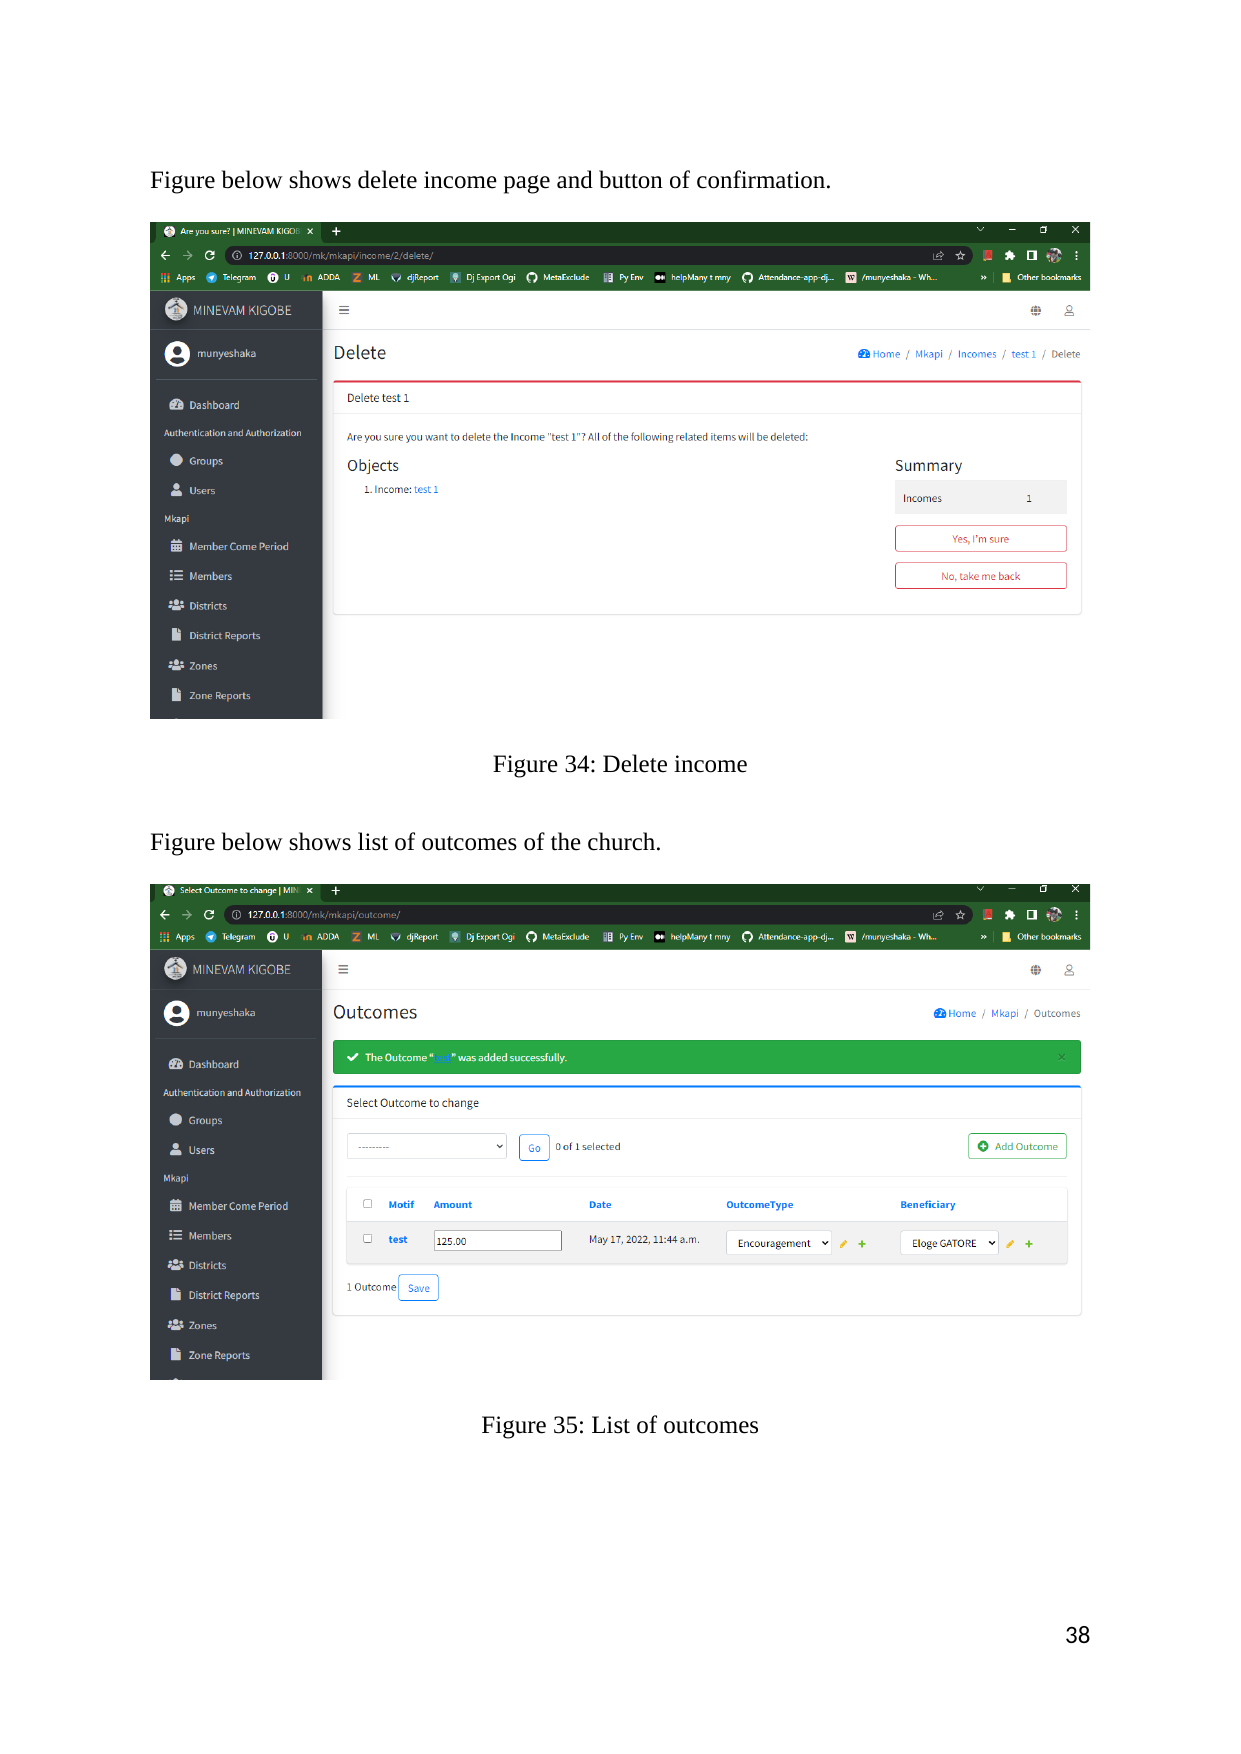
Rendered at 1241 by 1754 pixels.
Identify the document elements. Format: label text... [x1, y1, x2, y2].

text Figure 35: List of outcomes [150, 1410, 1090, 1438]
picture [150, 884, 1091, 1380]
text Figure below shows delete income page and button of confirmation. [150, 165, 1090, 194]
text Figure 34: Delete income [150, 749, 1090, 778]
text Figure below shows list of outcomes of the church. [150, 827, 1090, 856]
picture [150, 222, 1091, 719]
